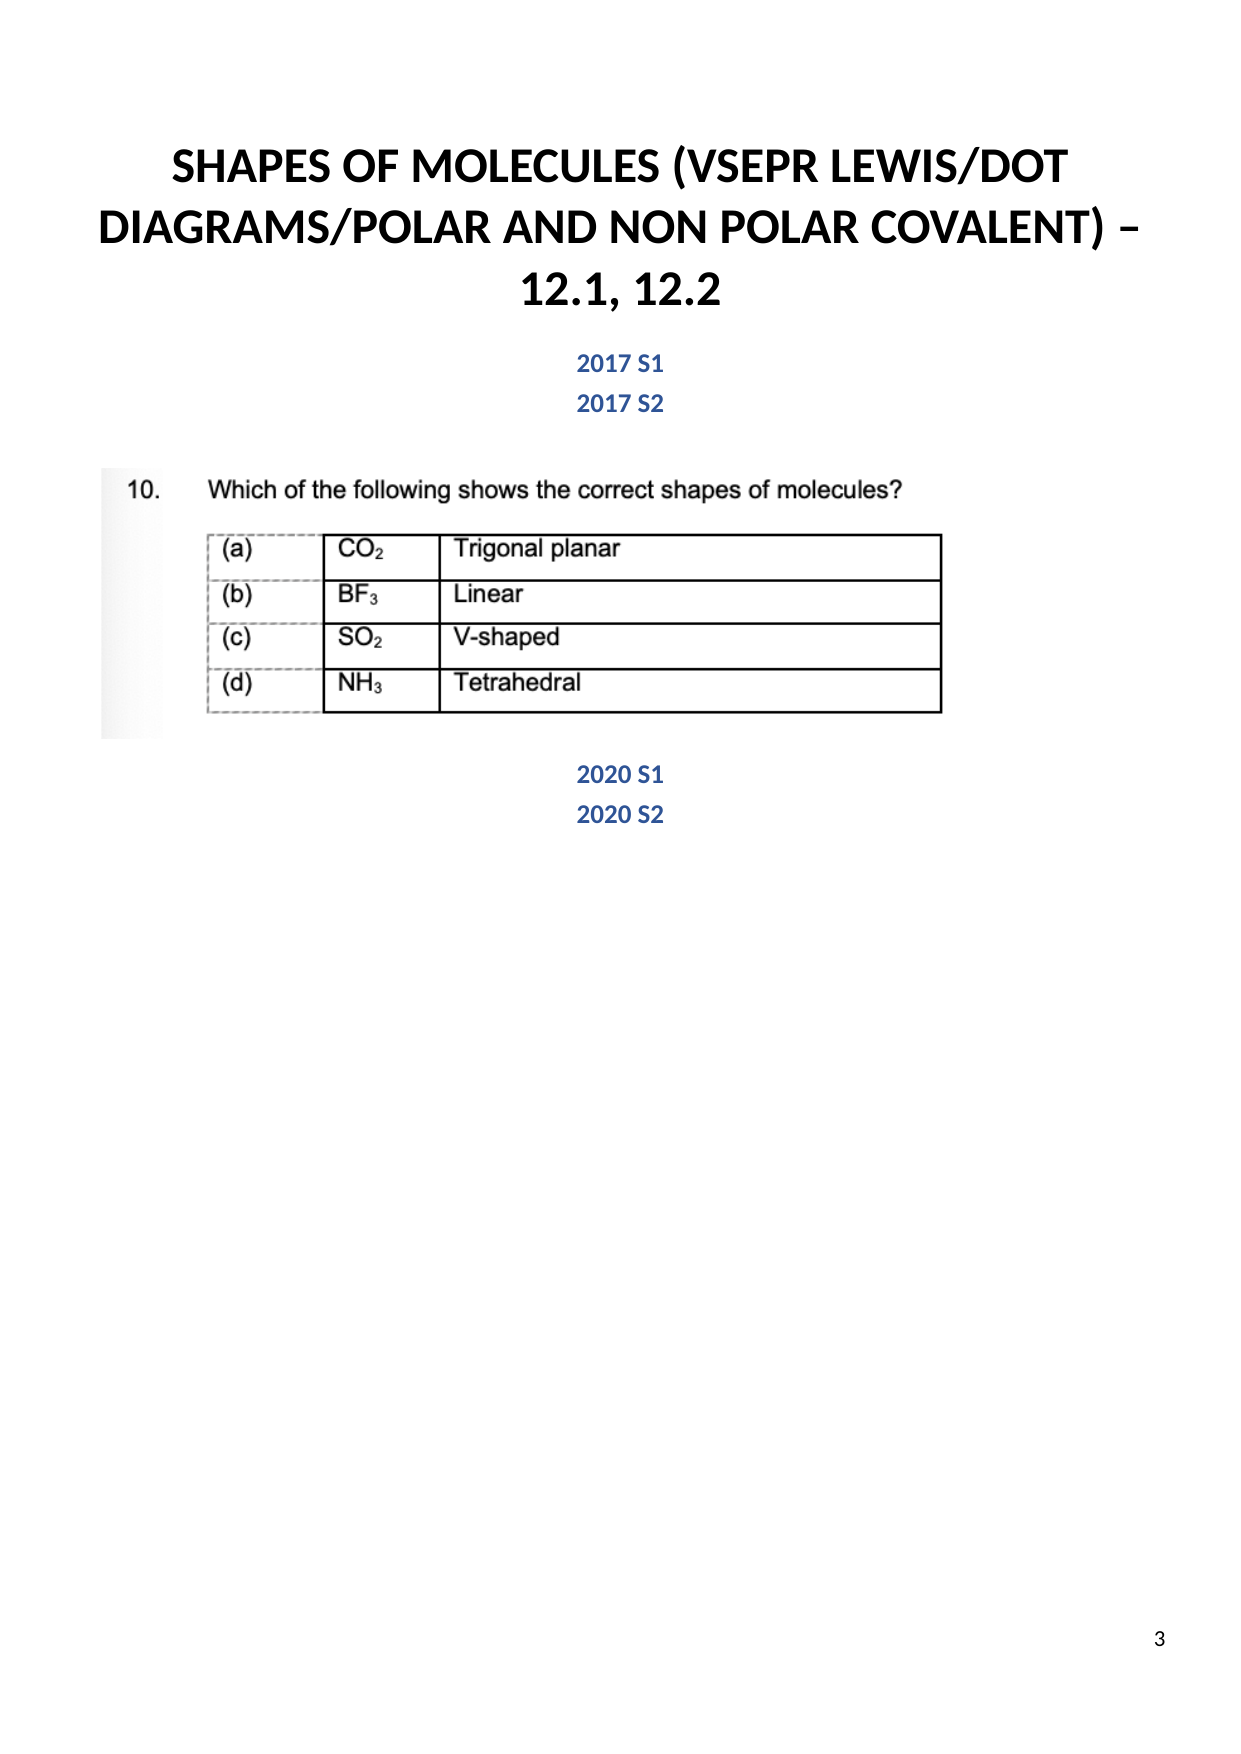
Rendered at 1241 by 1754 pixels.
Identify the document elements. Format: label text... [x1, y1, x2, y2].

subtitle 2017 S1 [75, 347, 1165, 380]
subtitle 2020 S1 [75, 757, 1165, 790]
picture [101, 468, 1139, 739]
subtitle SHAPES OF MOLECULES (VSEPR LEWIS/DOT DIAGRAMS/POLAR AND NON POLAR COVALENT) – 12.1, 12.2 [75, 134, 1165, 317]
subtitle 2020 S2 [75, 797, 1165, 830]
subtitle 2017 S2 [75, 386, 1165, 419]
